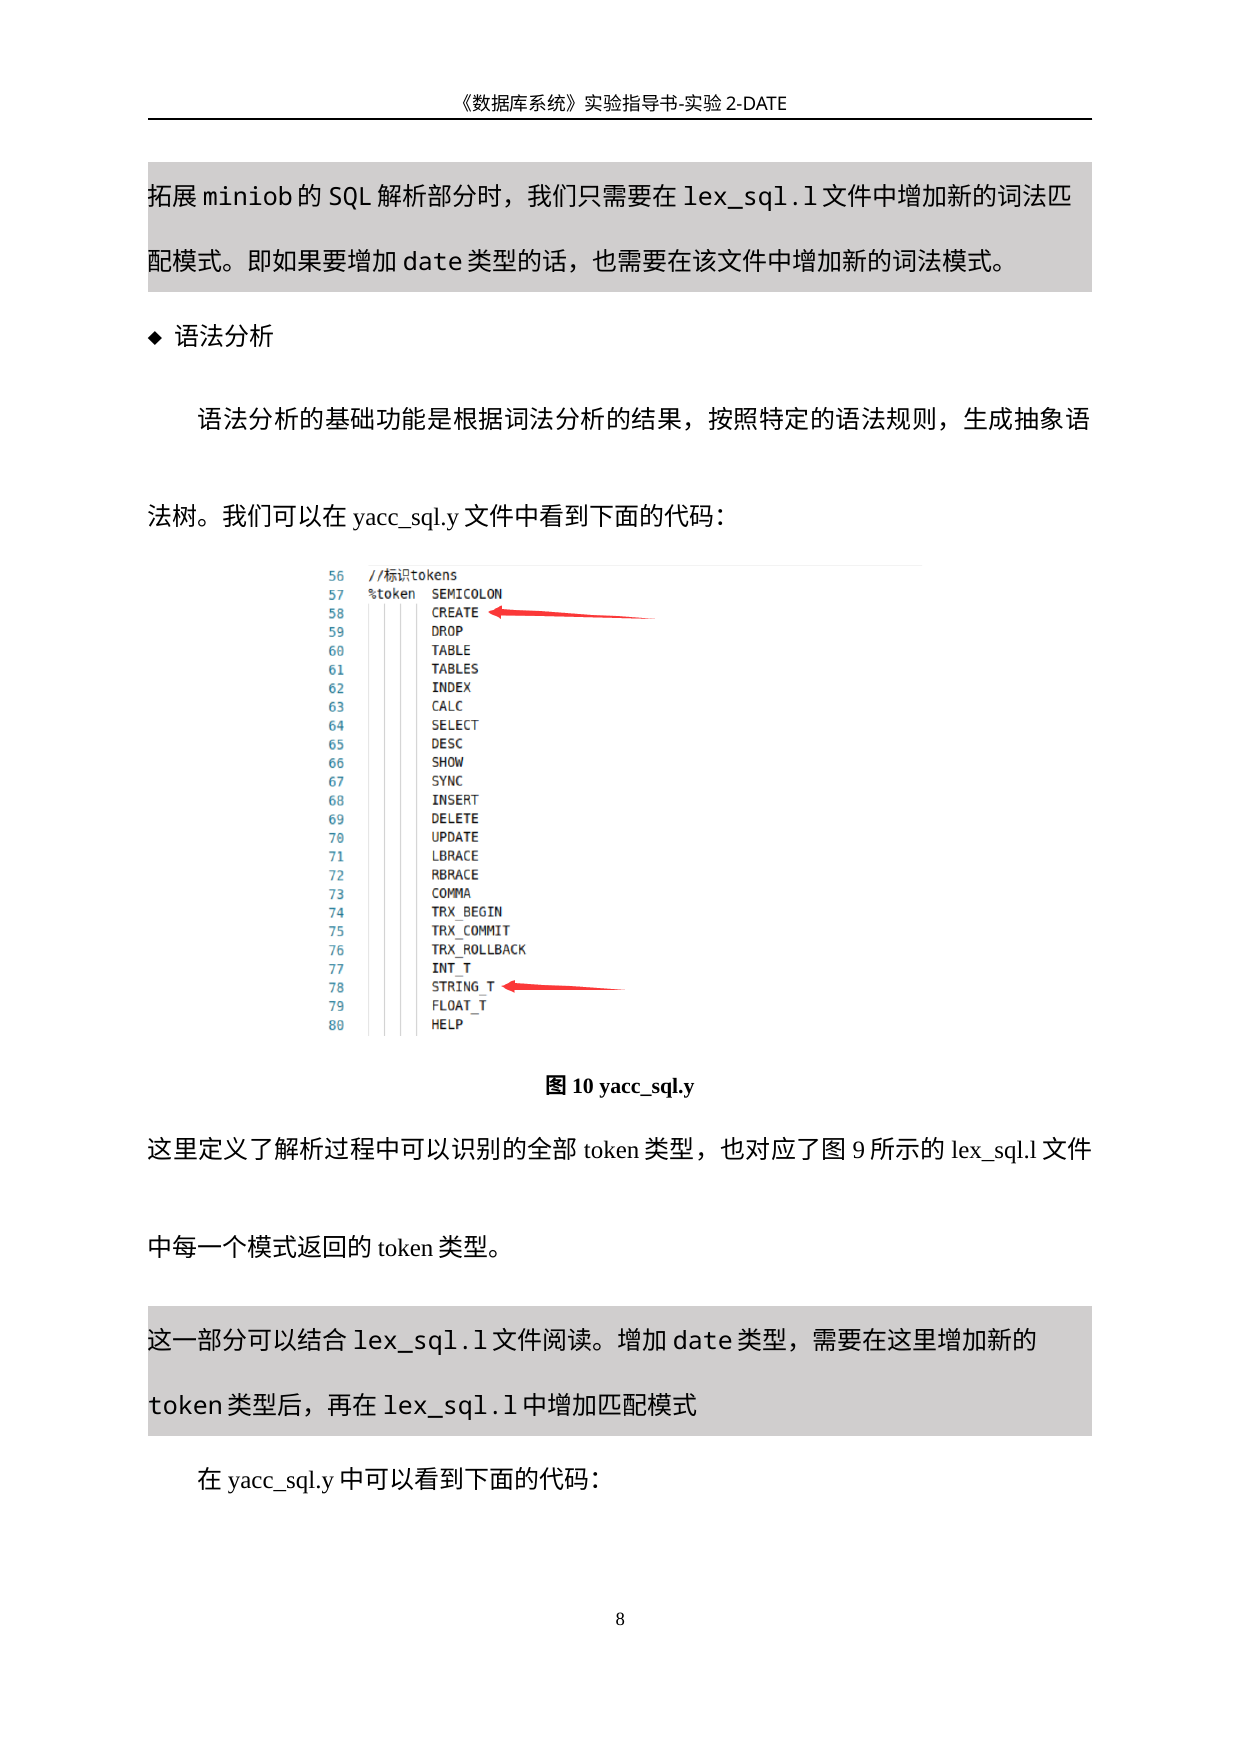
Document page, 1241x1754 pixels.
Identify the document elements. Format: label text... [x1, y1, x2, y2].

text 这里定义了解析过程中可以识别的全部token类型，也对应了图9所示的lex_sql.l文件中每一个模式返回的token类型。 [148, 1116, 1092, 1278]
text 语法分析的基础功能是根据词法分析的结果，按照特定的语法规则，生成抽象语法树。我们可以在yacc_sql.y文件中看到下面的代码： [148, 385, 1092, 547]
text 图10 yacc_sql.y [148, 1067, 1092, 1100]
text 拓展miniob的SQL解析部分时，我们只需要在lex_sql.l文件中增加新的词法匹配模式。即如果要增加date类型的话，也需要在该文件中增加新的词法模式。 [148, 162, 1092, 292]
text 在yacc_sql.y中可以看到下面的代码： [148, 1446, 1092, 1511]
picture [318, 565, 923, 1036]
text 这一部分可以结合lex_sql.l文件阅读。增加date类型，需要在这里增加新的token类型后，再在lex_sql.l中增加匹配模式 [148, 1306, 1092, 1436]
text 语法分析 [148, 302, 1092, 367]
